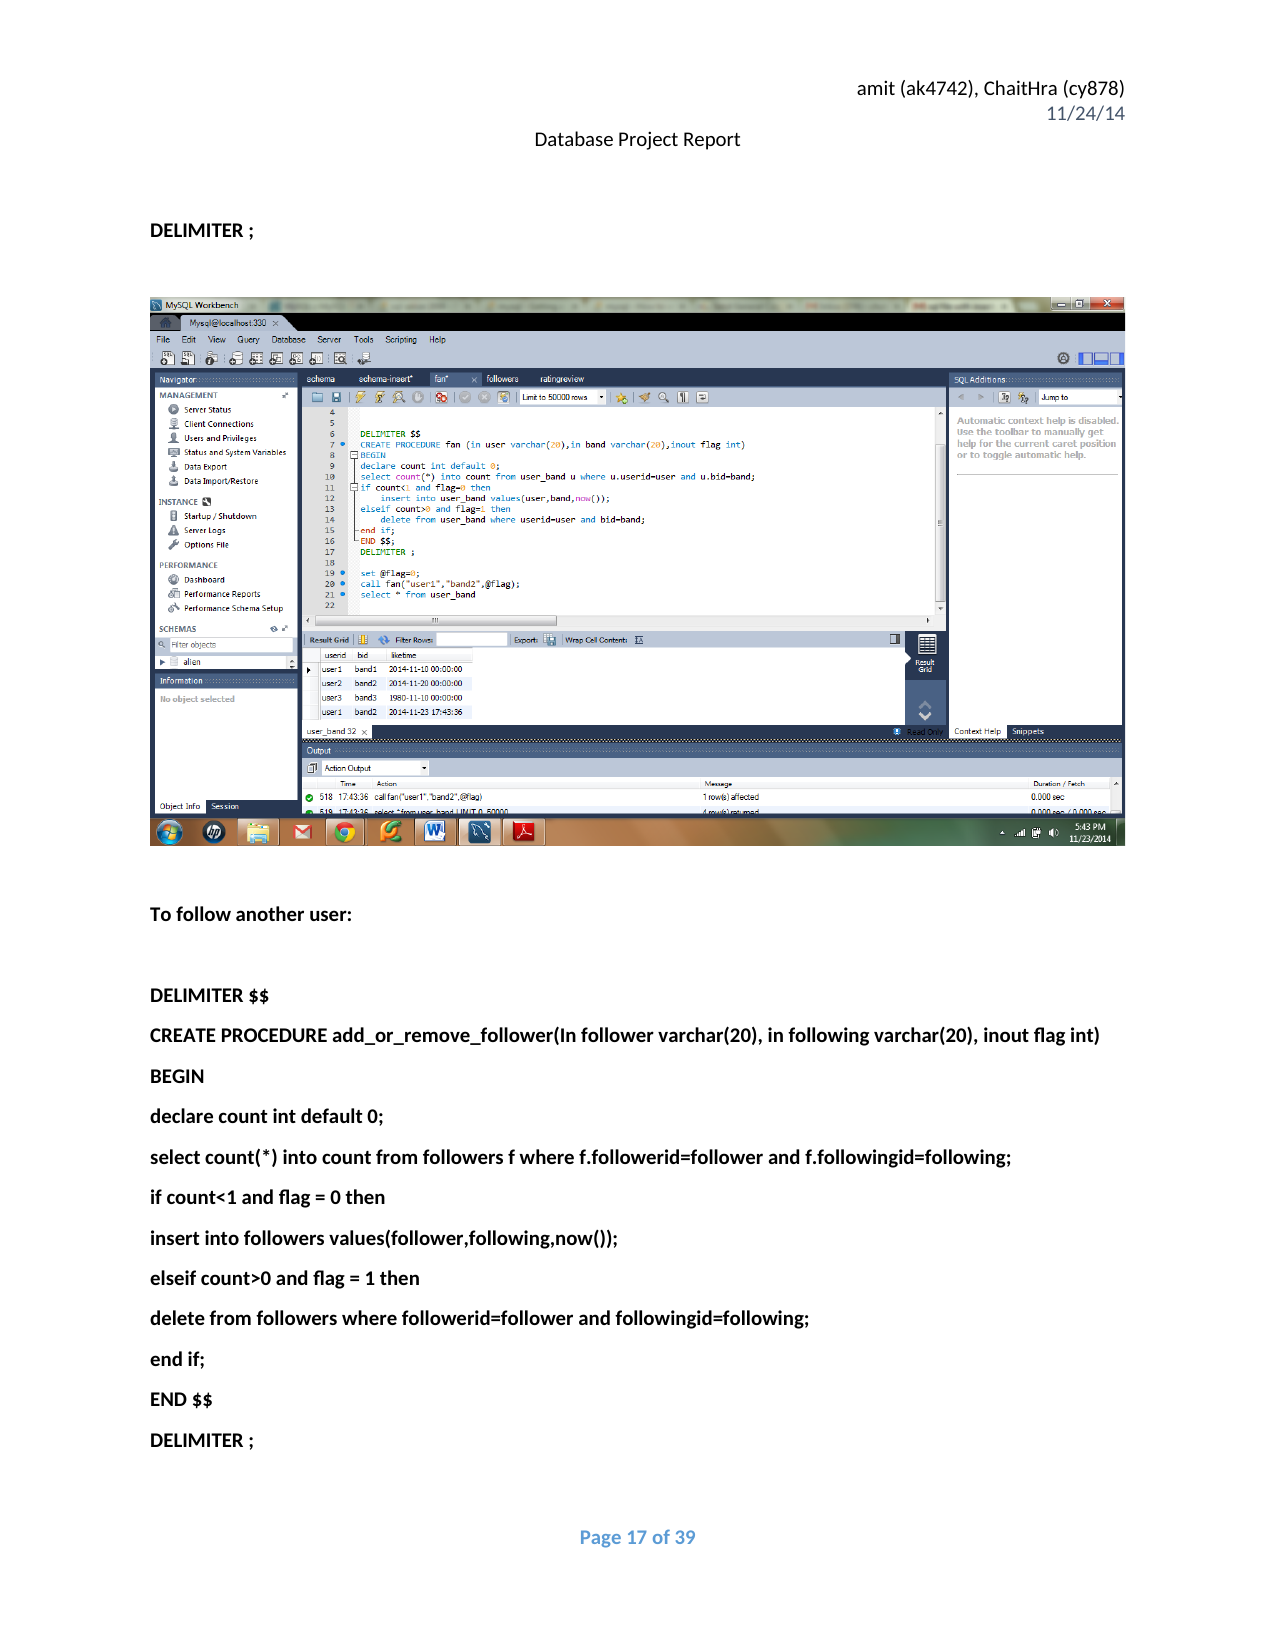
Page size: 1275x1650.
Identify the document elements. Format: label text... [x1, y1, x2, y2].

text if count<1 and flag = 0 then [150, 1184, 1125, 1210]
text elseif count>0 and flag = 1 then [150, 1265, 1125, 1291]
text BEGIN [150, 1063, 1125, 1088]
text end if; [150, 1346, 1125, 1371]
picture [150, 297, 1125, 846]
text To follow another user: [150, 901, 1125, 927]
text insert into followers values(follower,following,now()); [150, 1225, 1125, 1250]
text delete from followers where followerid=follower and followingid=following; [150, 1306, 1125, 1331]
text DELIMITER ; [150, 217, 1125, 242]
text DELIMITER ; [150, 1427, 1125, 1452]
text END $$ [150, 1386, 1125, 1412]
text CREATE PROCEDURE add_or_remove_follower(In follower varchar(20), in following varchar(20), inout flag int) [150, 1023, 1125, 1048]
text select count(*) into count from followers f where f.followerid=follower and f.followingid=following; [150, 1144, 1125, 1169]
text DELIMITER $$ [150, 982, 1125, 1008]
text declare count int default 0; [150, 1103, 1125, 1129]
